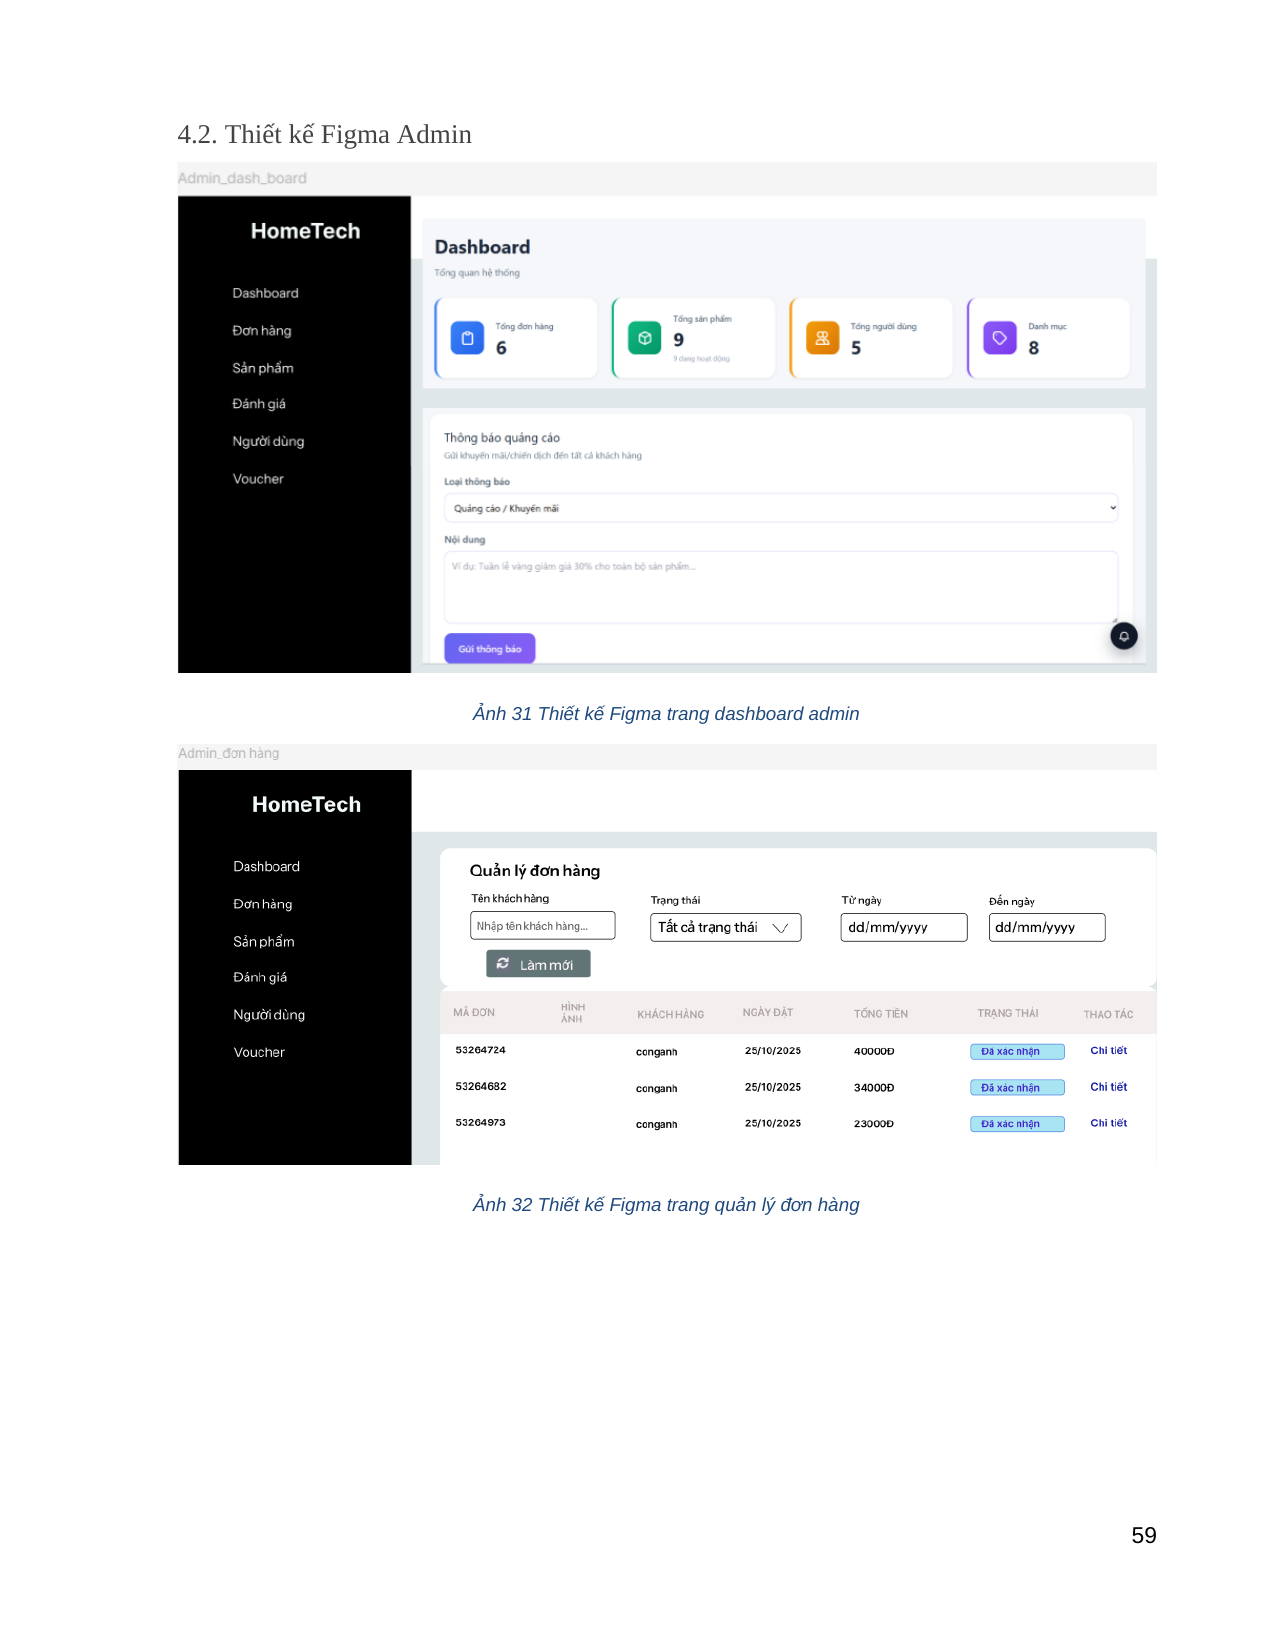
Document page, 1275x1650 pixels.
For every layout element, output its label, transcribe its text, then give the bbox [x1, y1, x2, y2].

subtitle 4.2. Thiết kế Figma Admin [177, 118, 1157, 149]
text Ảnh 31 Thiết kế Figma trang dashboard admin [177, 702, 1157, 724]
text Ảnh 32 Thiết kế Figma trang quản lý đơn hàng [177, 1194, 1157, 1216]
picture [177, 162, 1157, 673]
picture [177, 744, 1157, 1165]
